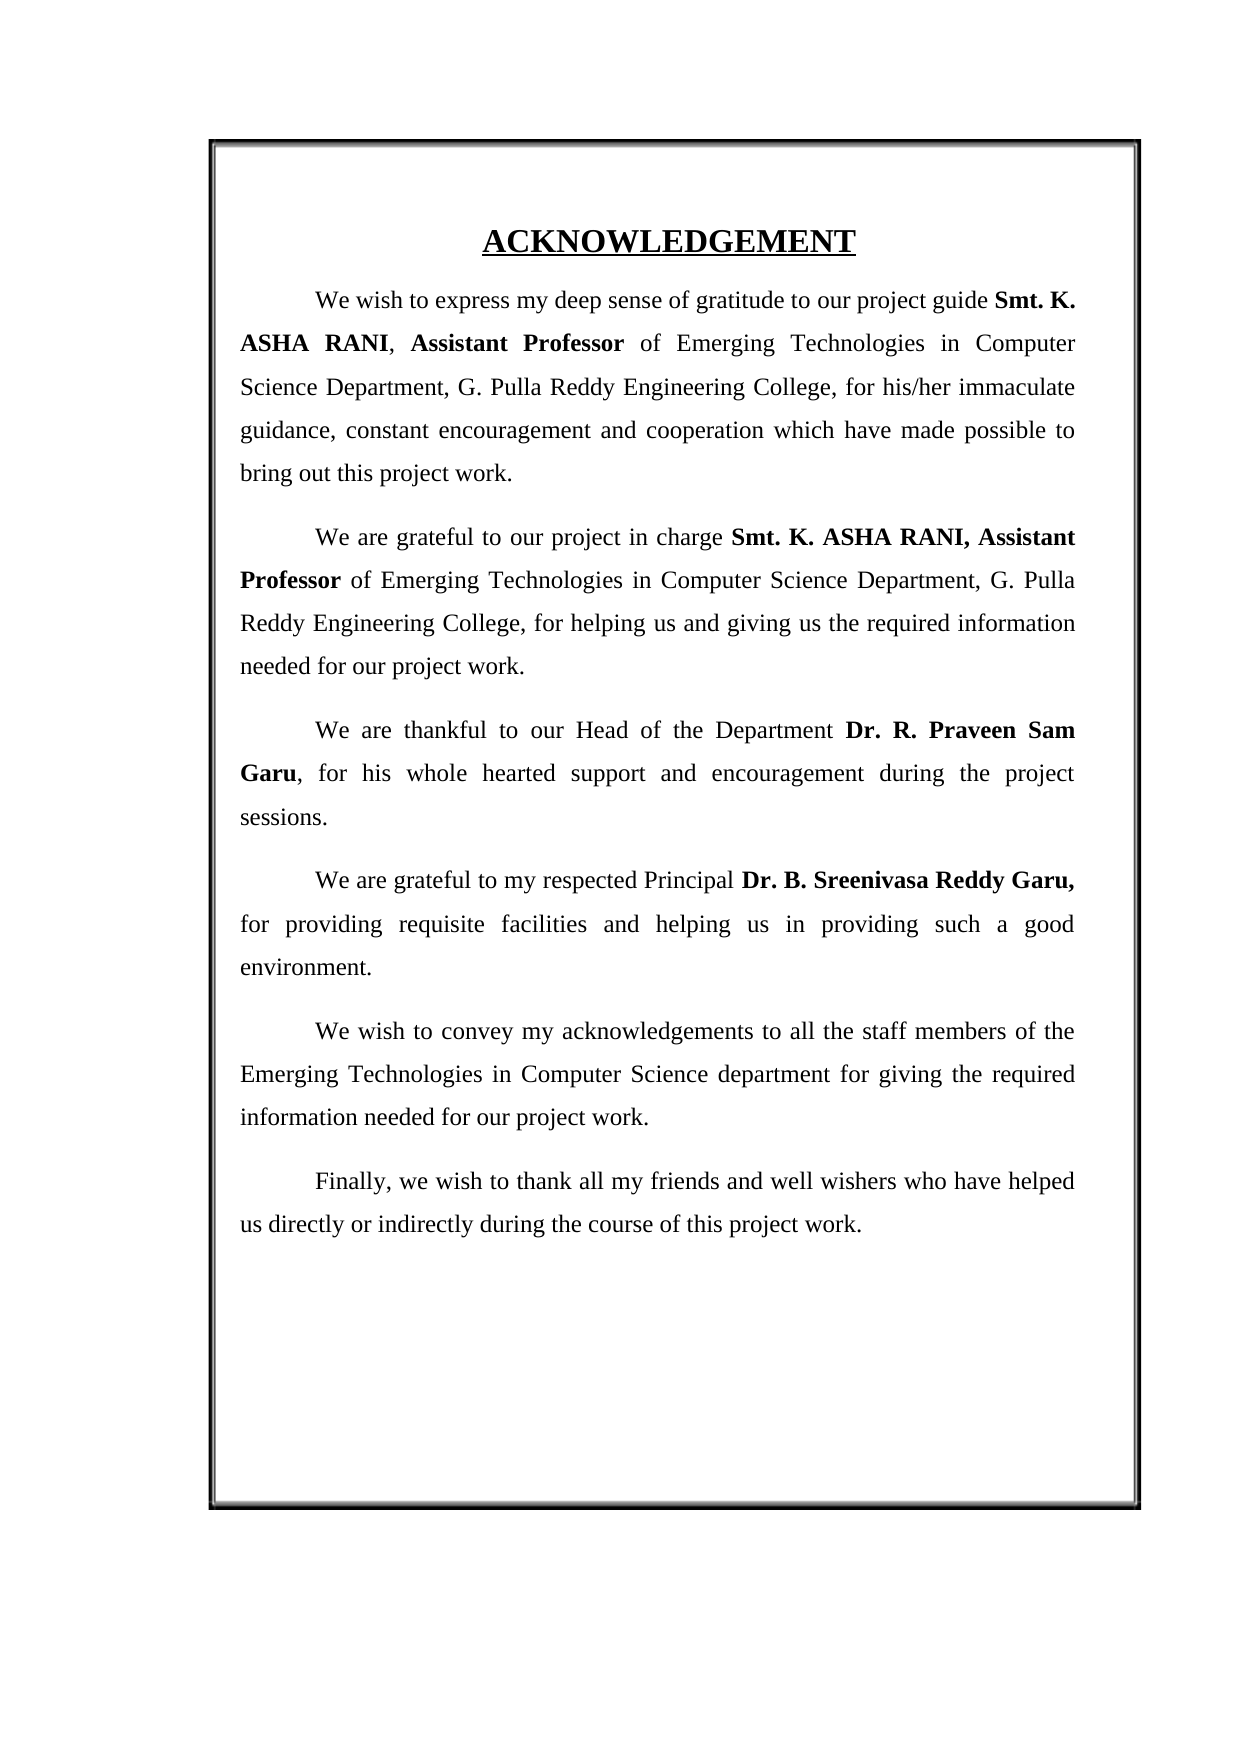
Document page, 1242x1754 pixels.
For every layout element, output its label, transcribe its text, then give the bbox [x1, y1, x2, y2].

text We are grateful to my respected Principal Dr. B. Sreenivasa Reddy Garu, for providing requisite facilities and helping us in providing such a good environment. [240, 866, 1075, 981]
text We are thankful to our Head of the Department Dr. R. Praveen Sam Garu, for his whole hearted support and encouragement during the project sessions. [240, 715, 1075, 830]
picture [208, 259, 1142, 1510]
subtitle ACKNOWLEDGEMENT [74, 221, 1212, 259]
text Finally, we wish to thank all my friends and well wishers who have helped us directly or indirectly during the course of this project work. [240, 1166, 1075, 1238]
text We are grateful to our project in charge Smt. K. ASHA RANI, Assistant Professor of Emerging Technologies in Computer Science Department, G. Pulla Reddy Engineering College, for helping us and giving us the required information needed for our project work. [240, 522, 1076, 680]
text We wish to convey my acknowledgements to all the staff members of the Emerging Technologies in Computer Science department for giving the required information needed for our project work. [240, 1016, 1076, 1131]
text We wish to express my deep sense of gratitude to our project guide Smt. K. ASHA RANI, Assistant Professor of Emerging Technologies in Computer Science Department, G. Pulla Reddy Engineering College, for his/her immaculate guidance, constant encouragement and cooperation which have made possible to bring out this project work. [240, 285, 1076, 487]
picture [208, 139, 1142, 221]
